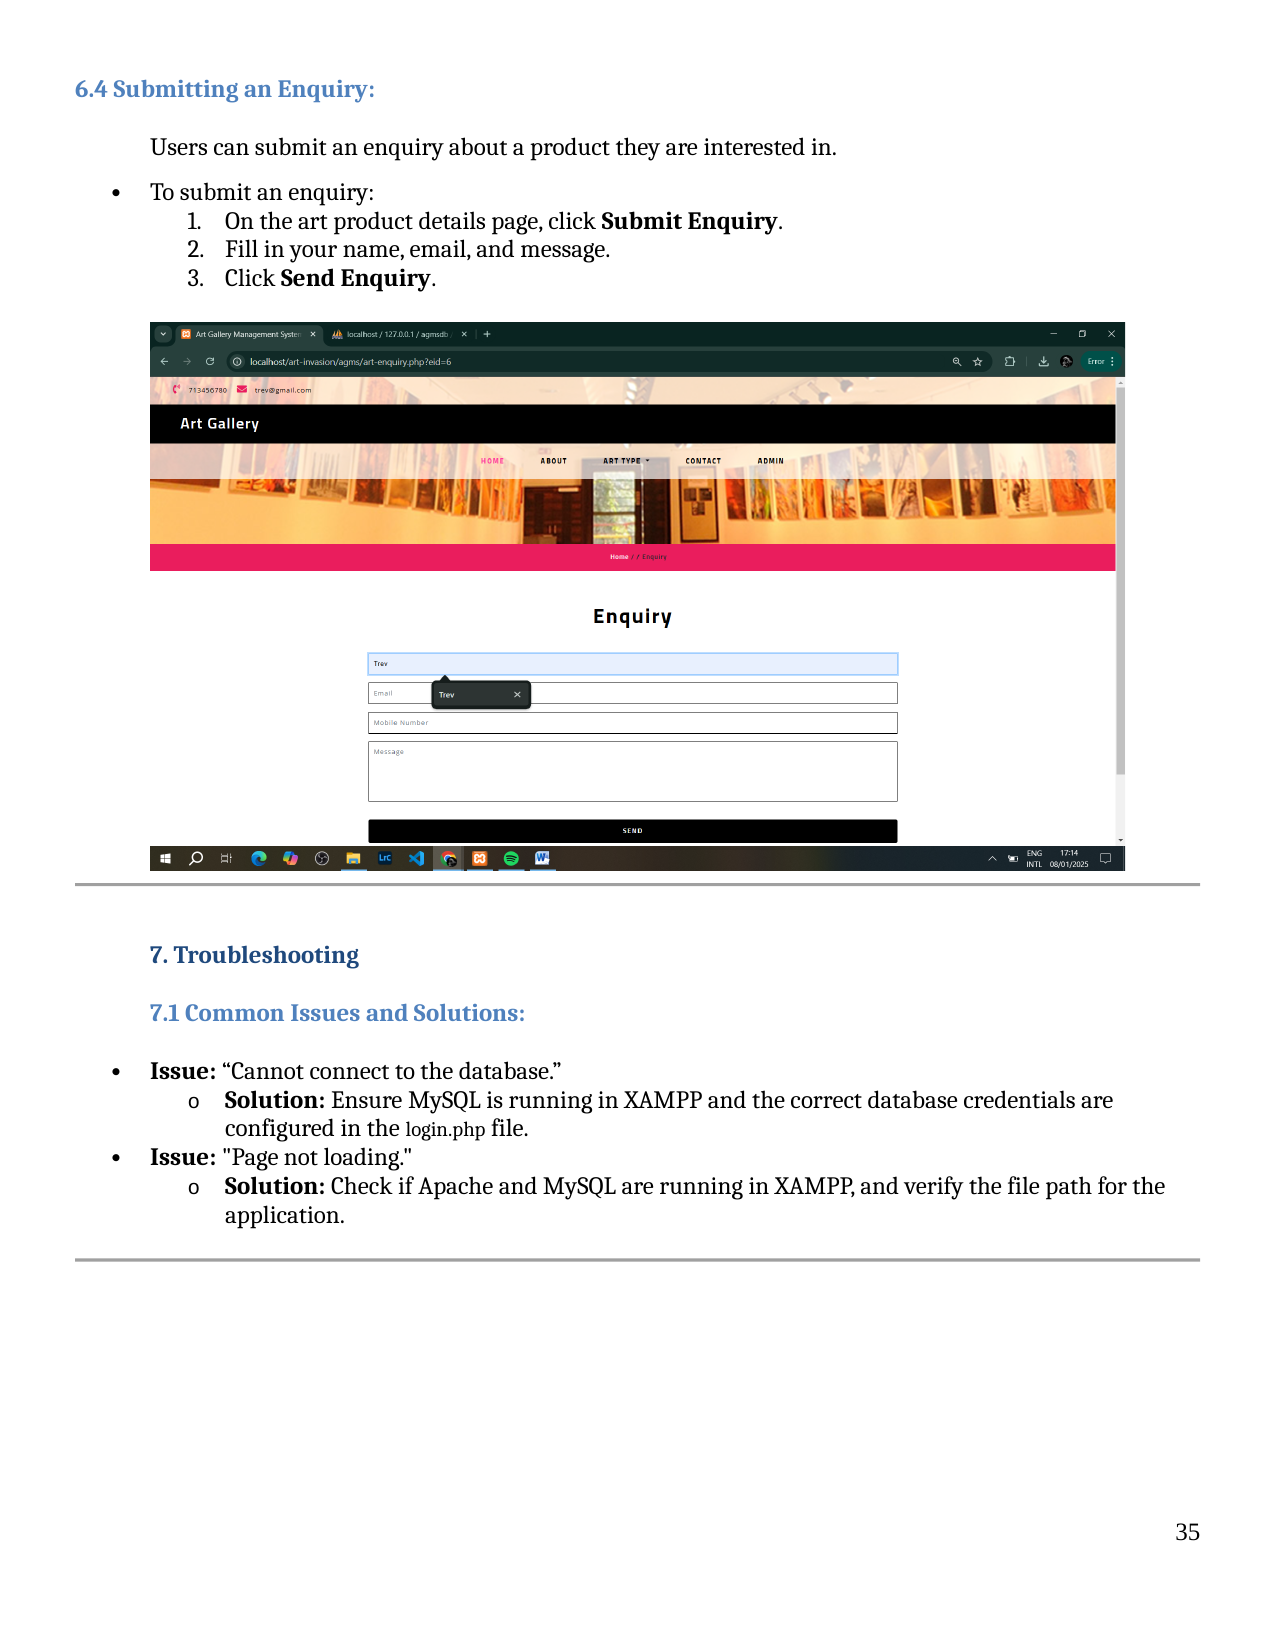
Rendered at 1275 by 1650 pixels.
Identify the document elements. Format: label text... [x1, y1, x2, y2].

text Users can submit an enquiry about a product they are interested in. [75, 132, 1200, 161]
picture [150, 322, 1125, 871]
text 7. Troubleshooting [75, 941, 1200, 970]
list Issue: “Cannot connect to the database.” [112, 1057, 1200, 1086]
list On the art product details page, click Submit Enquiry. [187, 207, 1200, 235]
list Solution: Check if Apache and MySQL are running in XAMPP, and verify the file path for the application. [187, 1172, 1200, 1229]
list Issue: "Page not loading." [112, 1143, 1200, 1172]
list Solution: Ensure MySQL is running in XAMPP and the correct database credentials are configured in the login.php file. [187, 1086, 1200, 1143]
text 6.4 Submitting an Enquiry: [75, 75, 1200, 104]
list To submit an enquiry: [112, 178, 1200, 207]
list Click Send Enquiry. [187, 264, 1200, 293]
text 7.1 Common Issues and Solutions: [75, 999, 1200, 1028]
list Fill in your name, email, and message. [187, 235, 1200, 264]
